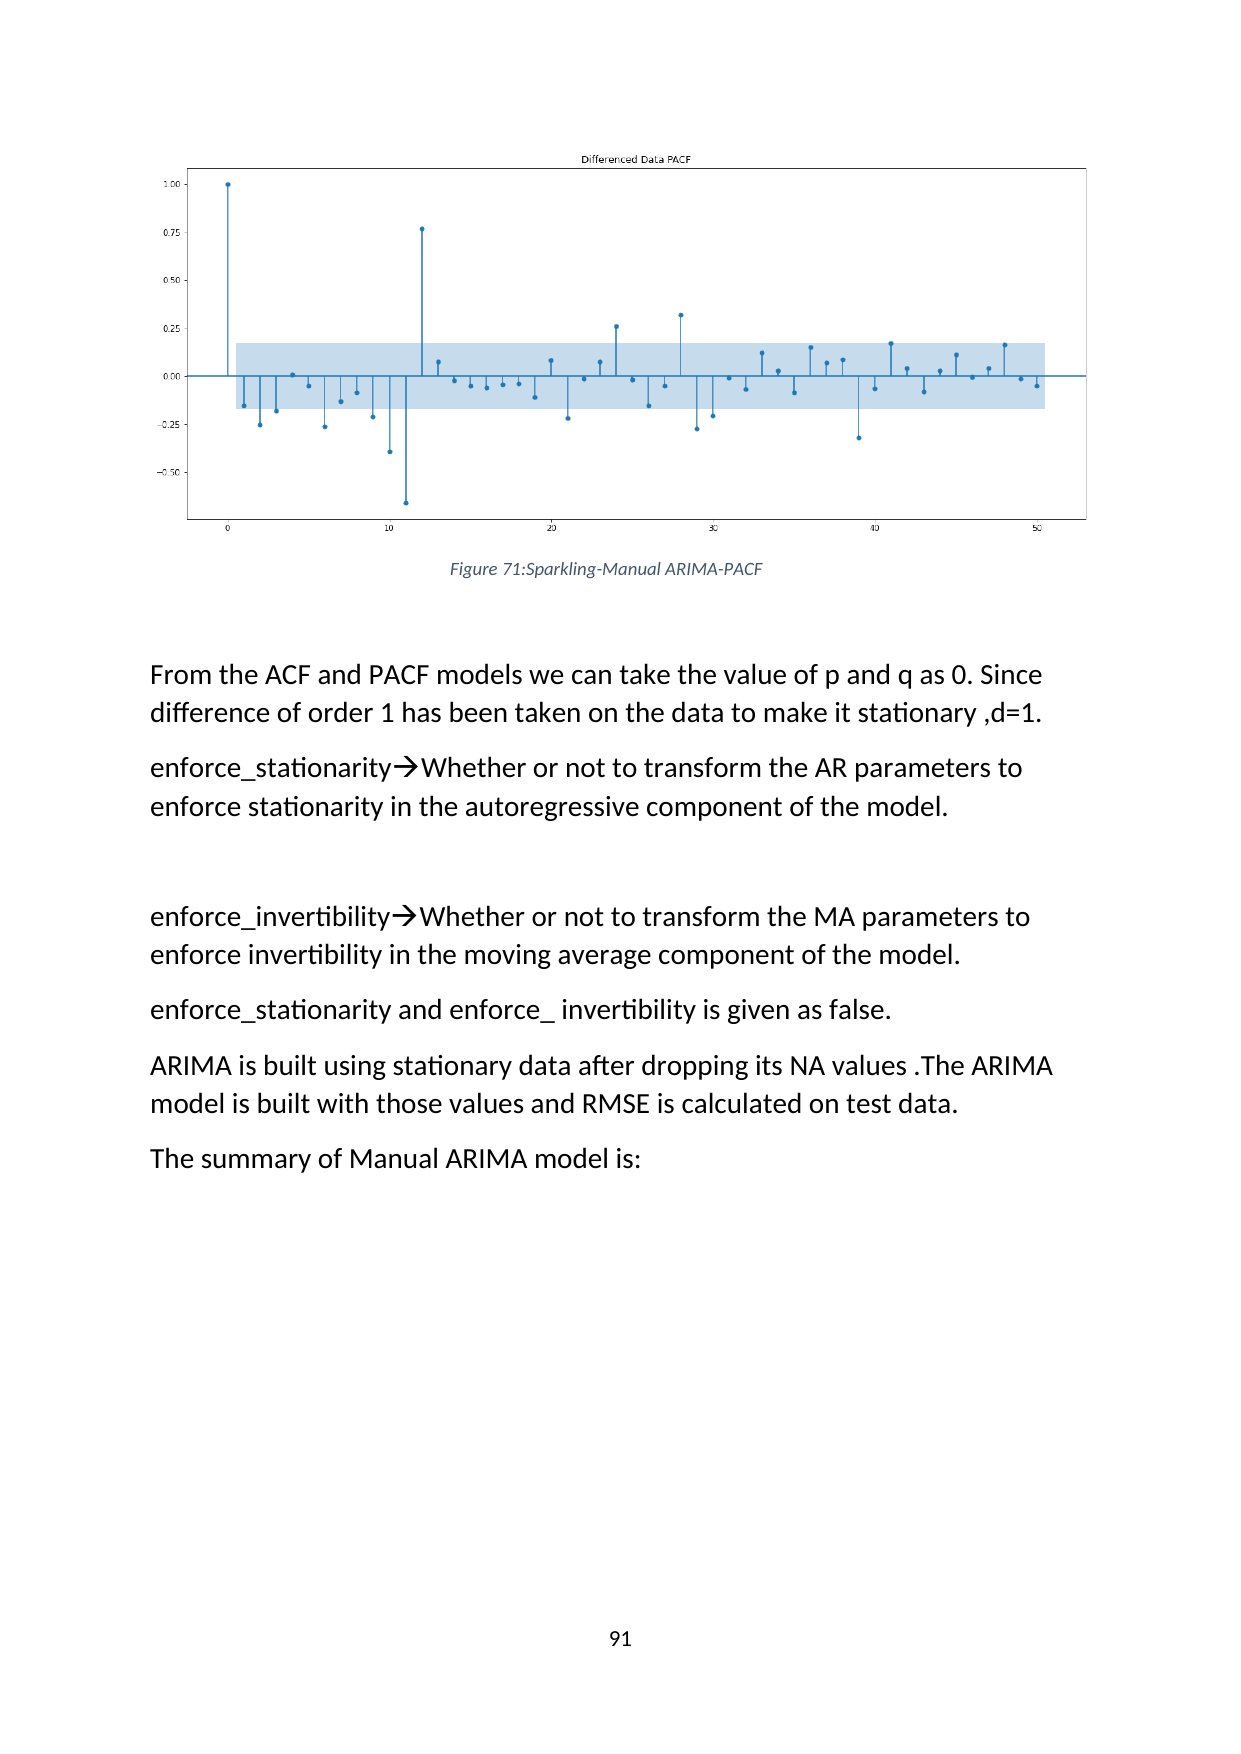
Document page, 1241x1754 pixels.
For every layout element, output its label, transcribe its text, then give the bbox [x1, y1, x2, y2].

text The summary of Manual ARIMA model is: [150, 1140, 1090, 1176]
text From the ACF and PACF models we can take the value of p and q as 0. Since difference of order 1 has been taken on the data to make it stationary ,d=1. [150, 656, 1090, 730]
text enforce_invertibilityWhether or not to transform the MA parameters to enforce invertibility in the moving average component of the model. [150, 898, 1090, 972]
picture [150, 150, 1091, 538]
text enforce_stationarityWhether or not to transform the AR parameters to enforce stationarity in the autoregressive component of the model. [150, 749, 1090, 823]
text enforce_stationarity and enforce_ invertibility is given as false. [150, 991, 1090, 1027]
text ARIMA is built using stationary data after dropping its NA values .The ARIMA model is built with those values and RMSE is calculated on test data. [150, 1047, 1090, 1121]
